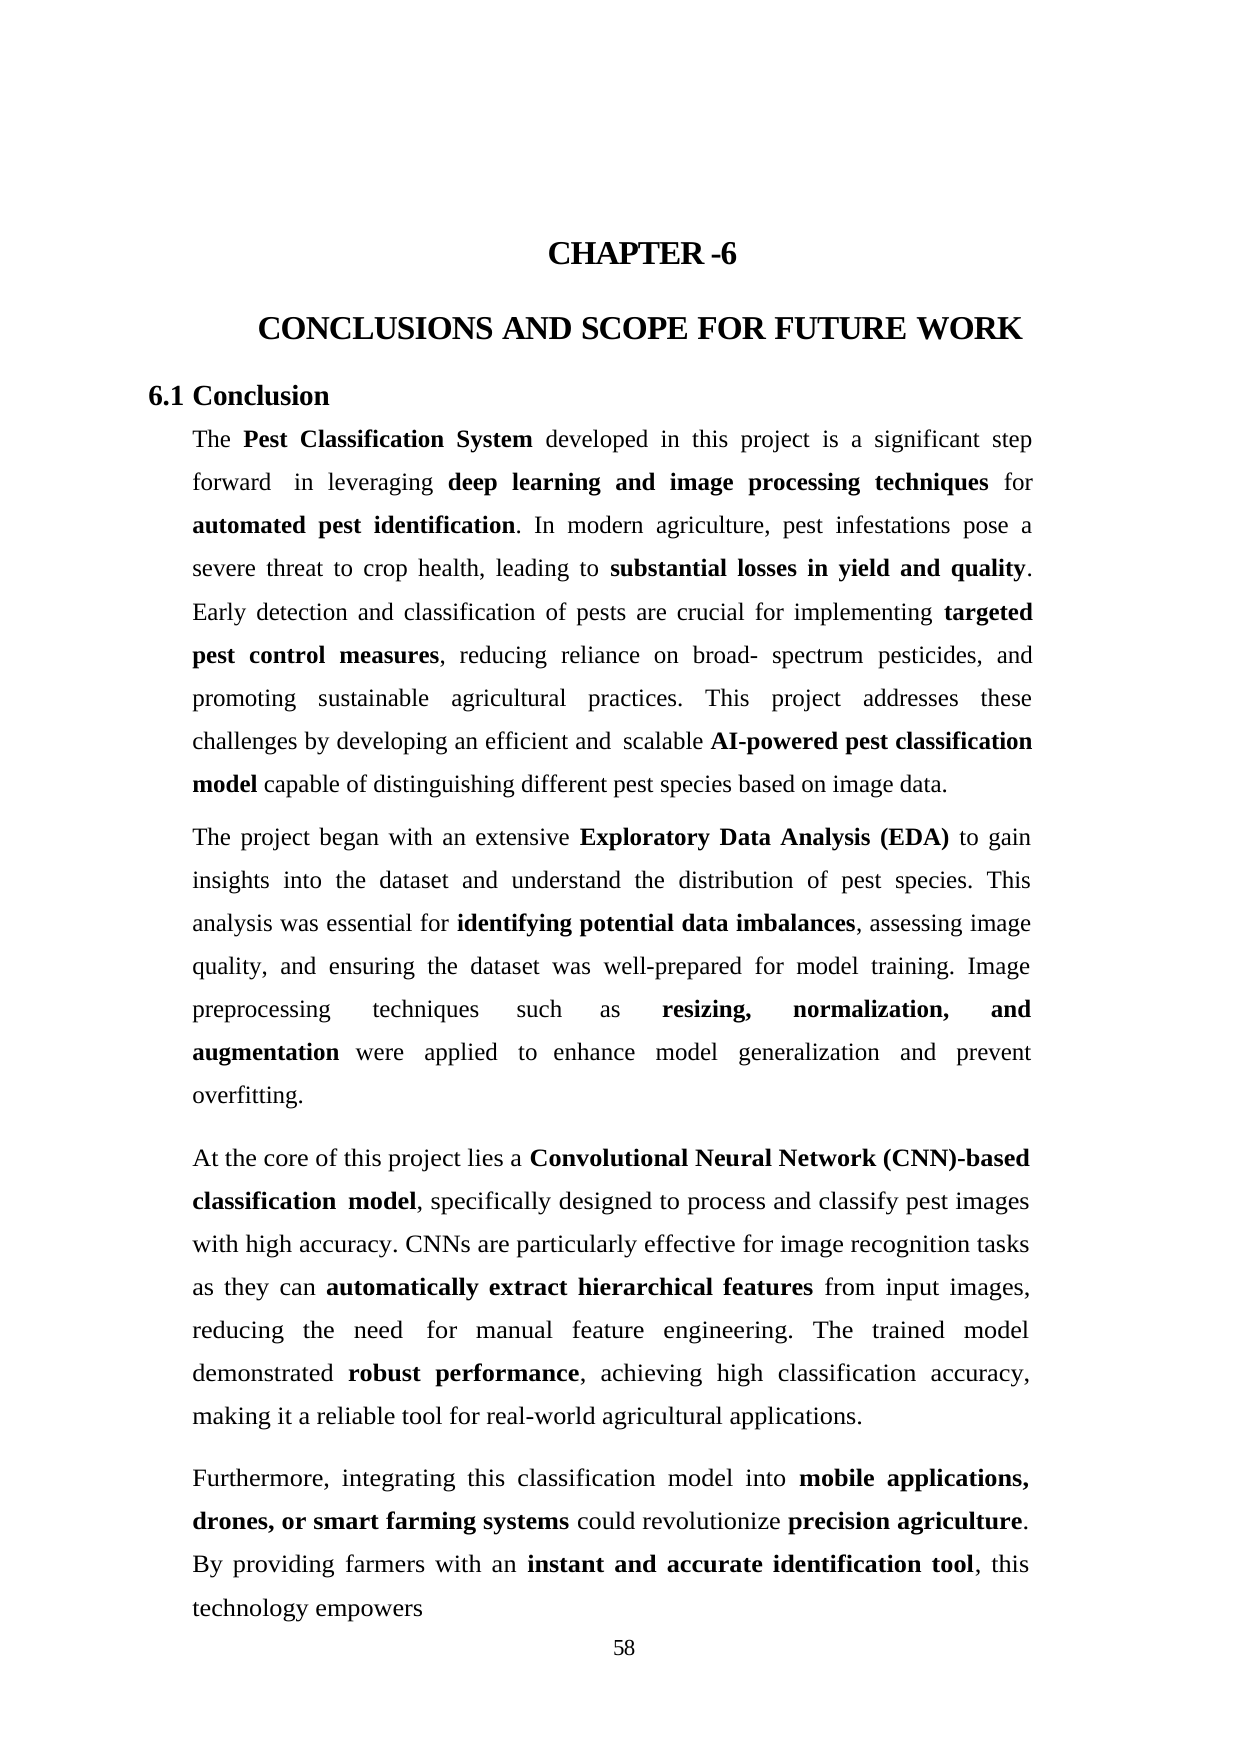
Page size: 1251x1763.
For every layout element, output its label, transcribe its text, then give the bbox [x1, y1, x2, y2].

text The Pest Classification System developed in this project is a significant step forward in leveraging deep learning and image processing techniques for automated pest identification. In modern agriculture, pest infestations pose a severe threat to crop health, leading to substantial losses in yield and quality. Early detection and classification of pests are crucial for implementing targeted pest control measures, reducing reliance on broad- spectrum pesticides, and promoting sustainable agricultural practices. This project addresses these challenges by developing an efficient and scalable AI-powered pest classification model capable of distinguishing different pest species based on image data. [192, 424, 1033, 798]
text At the core of this project lies a Convolutional Neural Network (CNN)-based classification model, specifically designed to process and classify pest images with high accuracy. CNNs are particularly effective for image recognition tasks as they can automatically extract hierarchical features from input images, reducing the need for manual feature engineering. The trained model demonstrated robust performance, achieving high classification accuracy, making it a reliable tool for real-world agricultural applications. [192, 1143, 1031, 1430]
text The project began with an extensive Exploratory Data Analysis (EDA) to gain insights into the dataset and understand the distribution of pest species. This analysis was essential for identifying potential data imbalances, assessing image quality, and ensuring the dataset was well-prepared for model training. Image preprocessing techniques such as resizing, normalization, and augmentation were applied to enhance model generalization and prevent overfitting. [192, 822, 1031, 1109]
text Furthermore, integrating this classification model into mobile applications, drones, or smart farming systems could revolutionize precision agriculture. By providing farmers with an instant and accurate identification tool, this technology empowers [192, 1463, 1029, 1621]
text CHAPTER -6 [173, 233, 1113, 272]
subtitle Conclusion [148, 378, 1132, 412]
text CONCLUSIONS AND SCOPE FOR FUTURE WORK [168, 308, 1113, 347]
